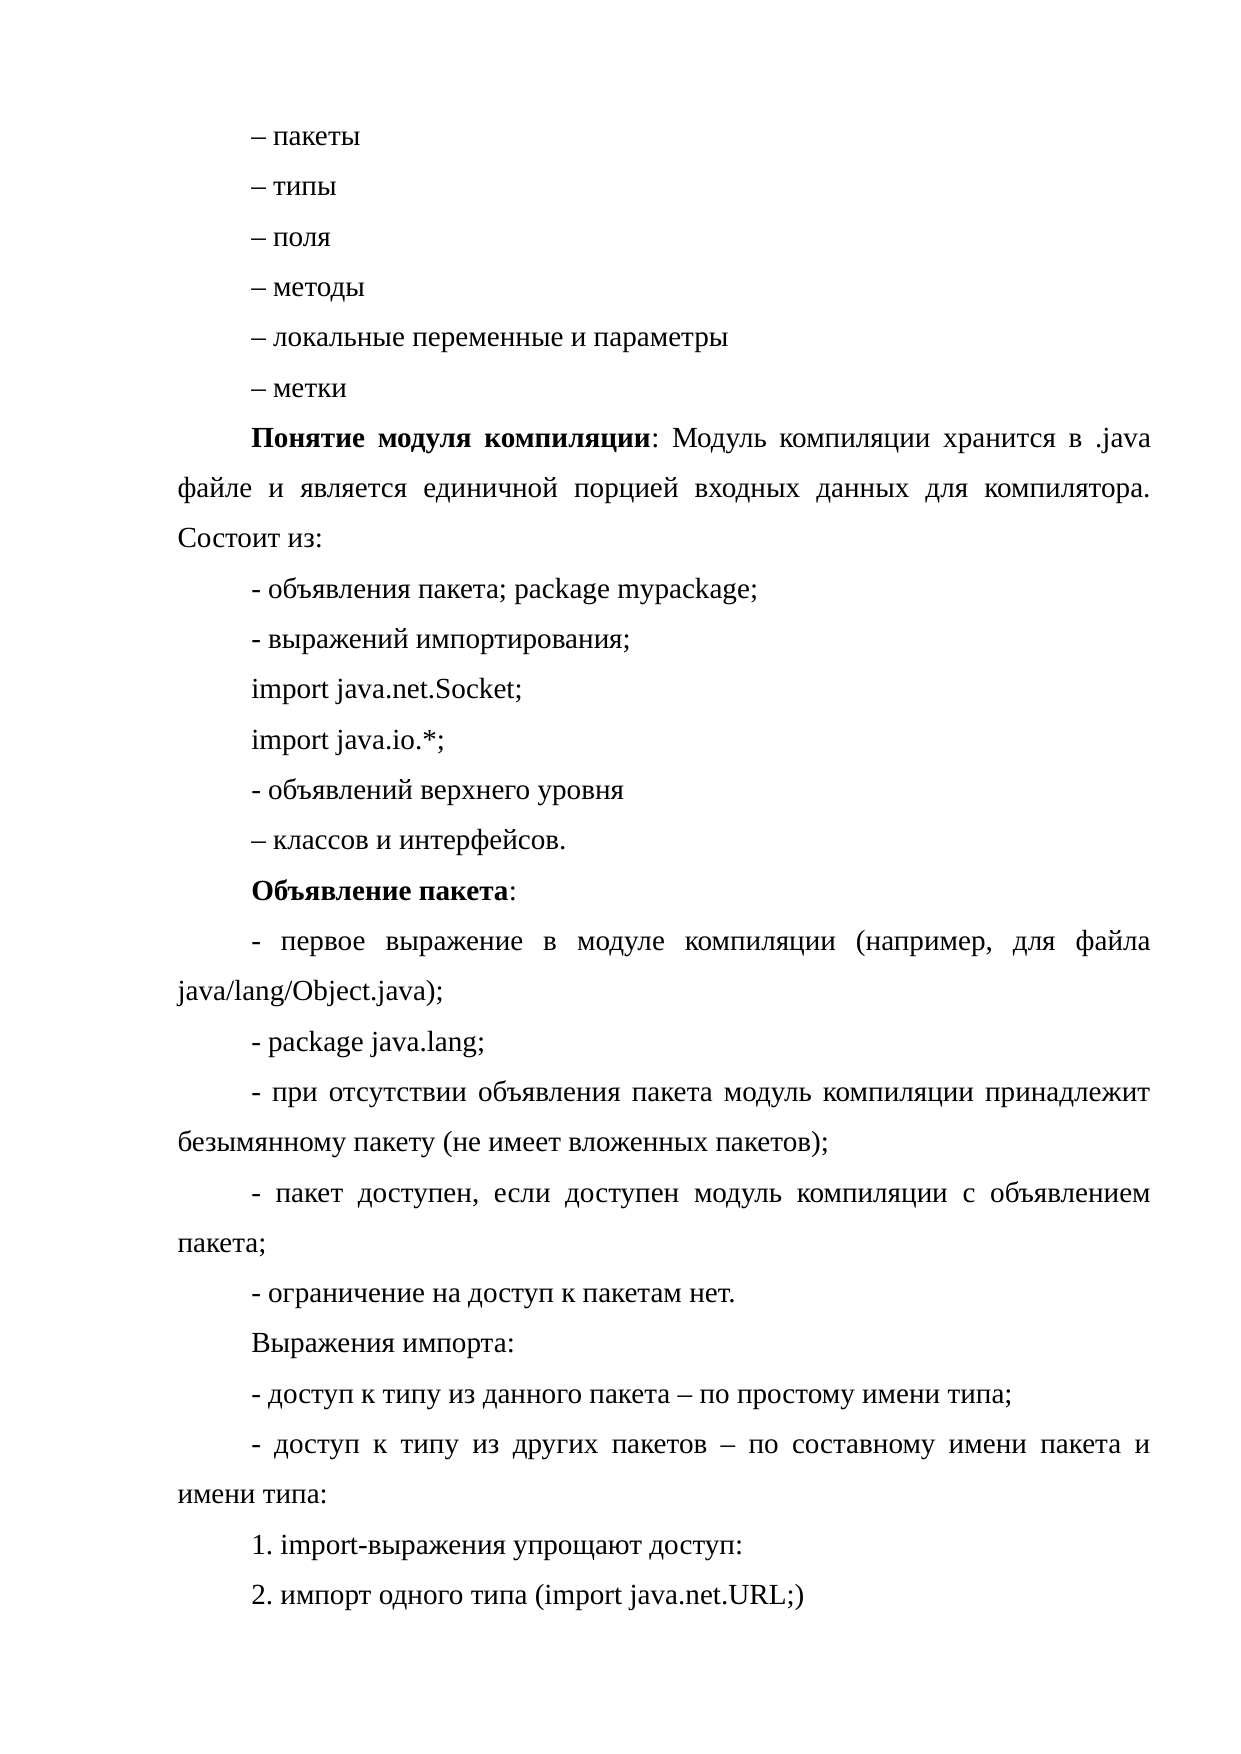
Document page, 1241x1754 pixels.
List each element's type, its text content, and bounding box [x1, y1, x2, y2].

text - ограничение на доступ к пакетам нет. [177, 1275, 1152, 1309]
text - package java.lang; [177, 1024, 1152, 1057]
text import java.net.Socket; [177, 672, 1152, 705]
text – поля [177, 219, 1152, 252]
text 2. импорт одного типа (import java.net.URL;) [177, 1577, 1152, 1611]
text - доступ к типу из других пакетов – по составному имени пакета и имени типа: [177, 1426, 1152, 1510]
text - при отсутствии объявления пакета модуль компиляции принадлежит безымянному пакету (не имеет вложенных пакетов); [177, 1074, 1152, 1158]
text – классов и интерфейсов. [177, 822, 1152, 856]
text - доступ к типу из данного пакета – по простому имени типа; [177, 1376, 1152, 1409]
text – методы [177, 269, 1152, 303]
text - выражений импортирования; [177, 621, 1152, 655]
text 1. import-выражения упрощают доступ: [177, 1527, 1152, 1560]
text – локальные переменные и параметры [177, 319, 1152, 353]
text Объявление пакета: [177, 873, 1152, 906]
text - первое выражение в модуле компиляции (например, для файла java/lang/Object.java); [177, 923, 1152, 1007]
text - пакет доступен, если доступен модуль компиляции с объявлением пакета; [177, 1175, 1152, 1258]
text import java.io.*; [177, 722, 1152, 755]
text – пакеты [177, 118, 1152, 152]
text – типы [177, 168, 1152, 202]
text - объявлений верхнего уровня [177, 772, 1152, 806]
text Выражения импорта: [177, 1326, 1152, 1359]
text - объявления пакета; package mypackage; [177, 571, 1152, 604]
text – метки [177, 370, 1152, 403]
text Понятие модуля компиляции: Модуль компиляции хранится в .java файле и является единичной порцией входных данных для компилятора. Состоит из: [177, 420, 1152, 554]
